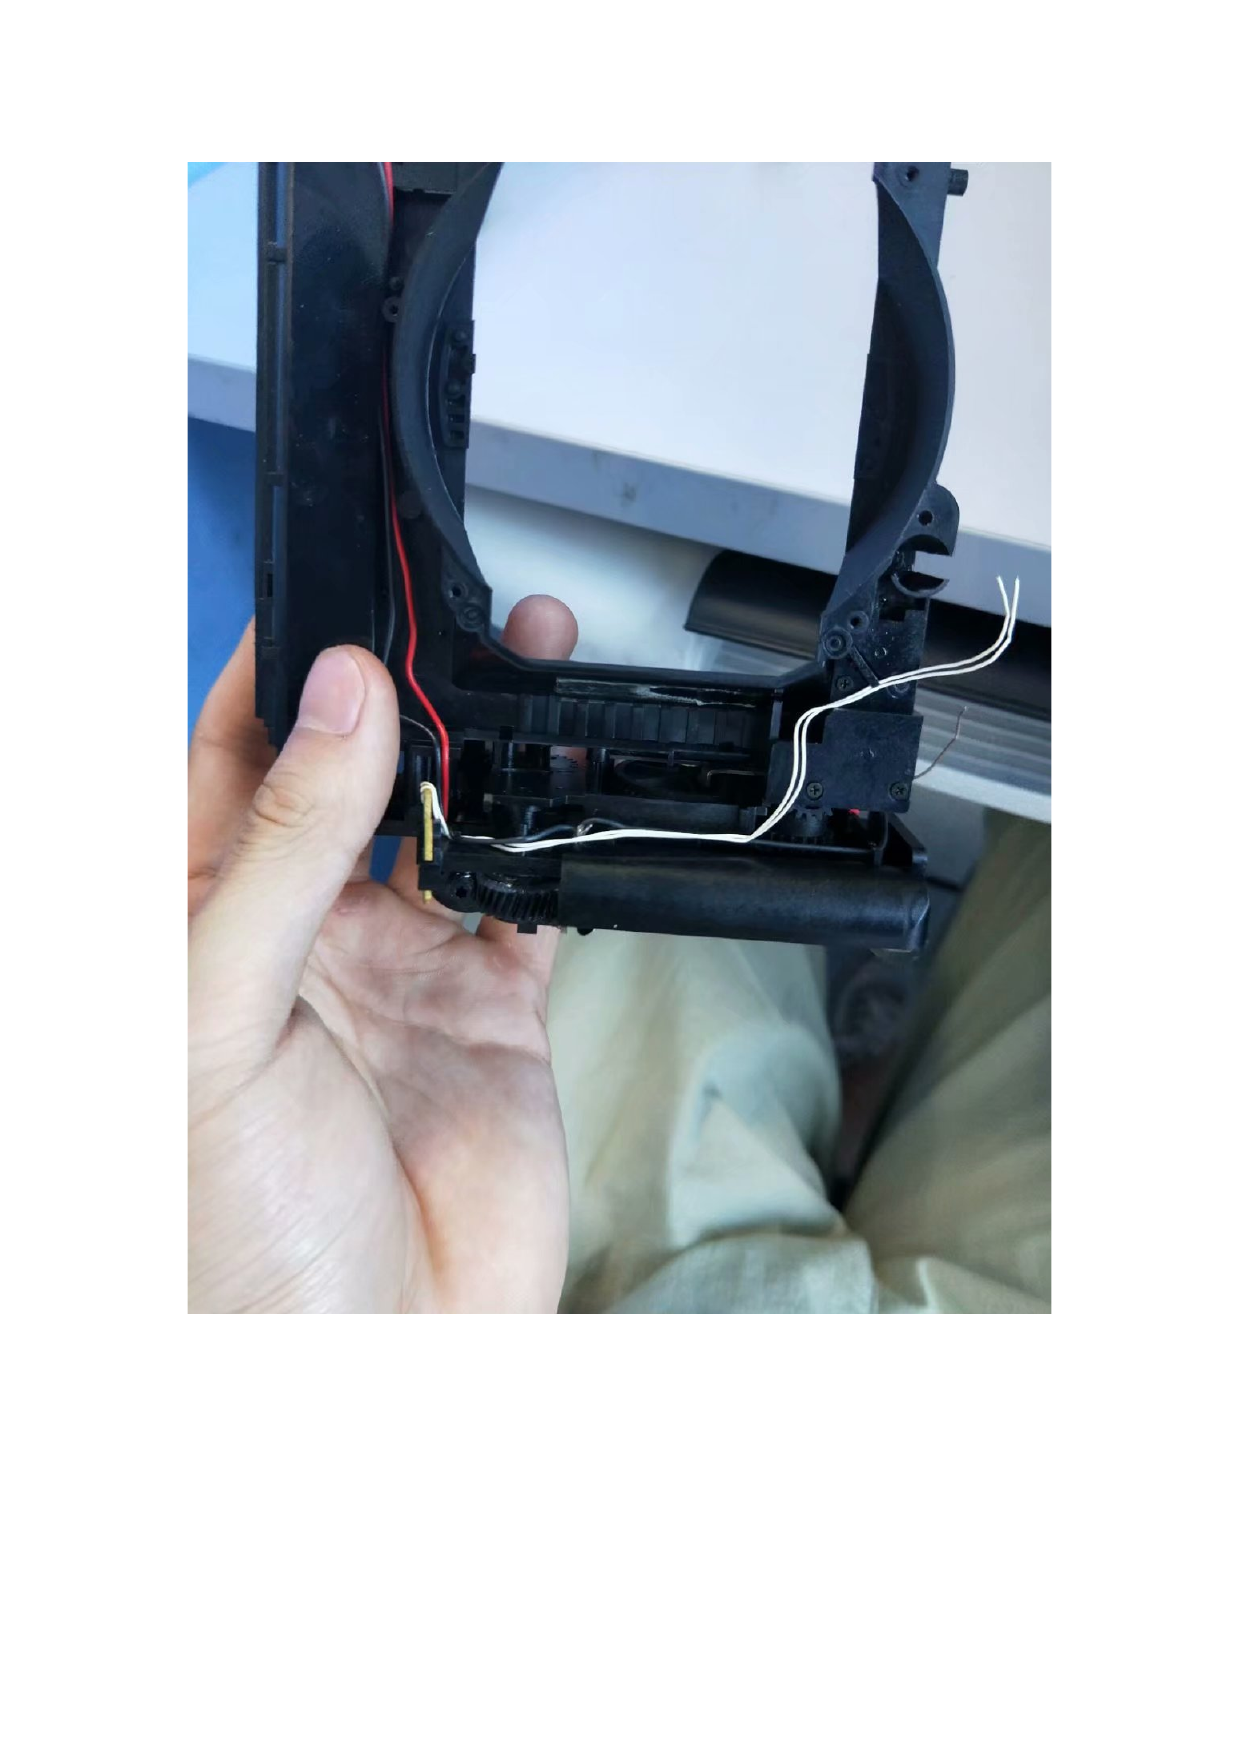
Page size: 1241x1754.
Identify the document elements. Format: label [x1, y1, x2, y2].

picture [187, 162, 1052, 1314]
